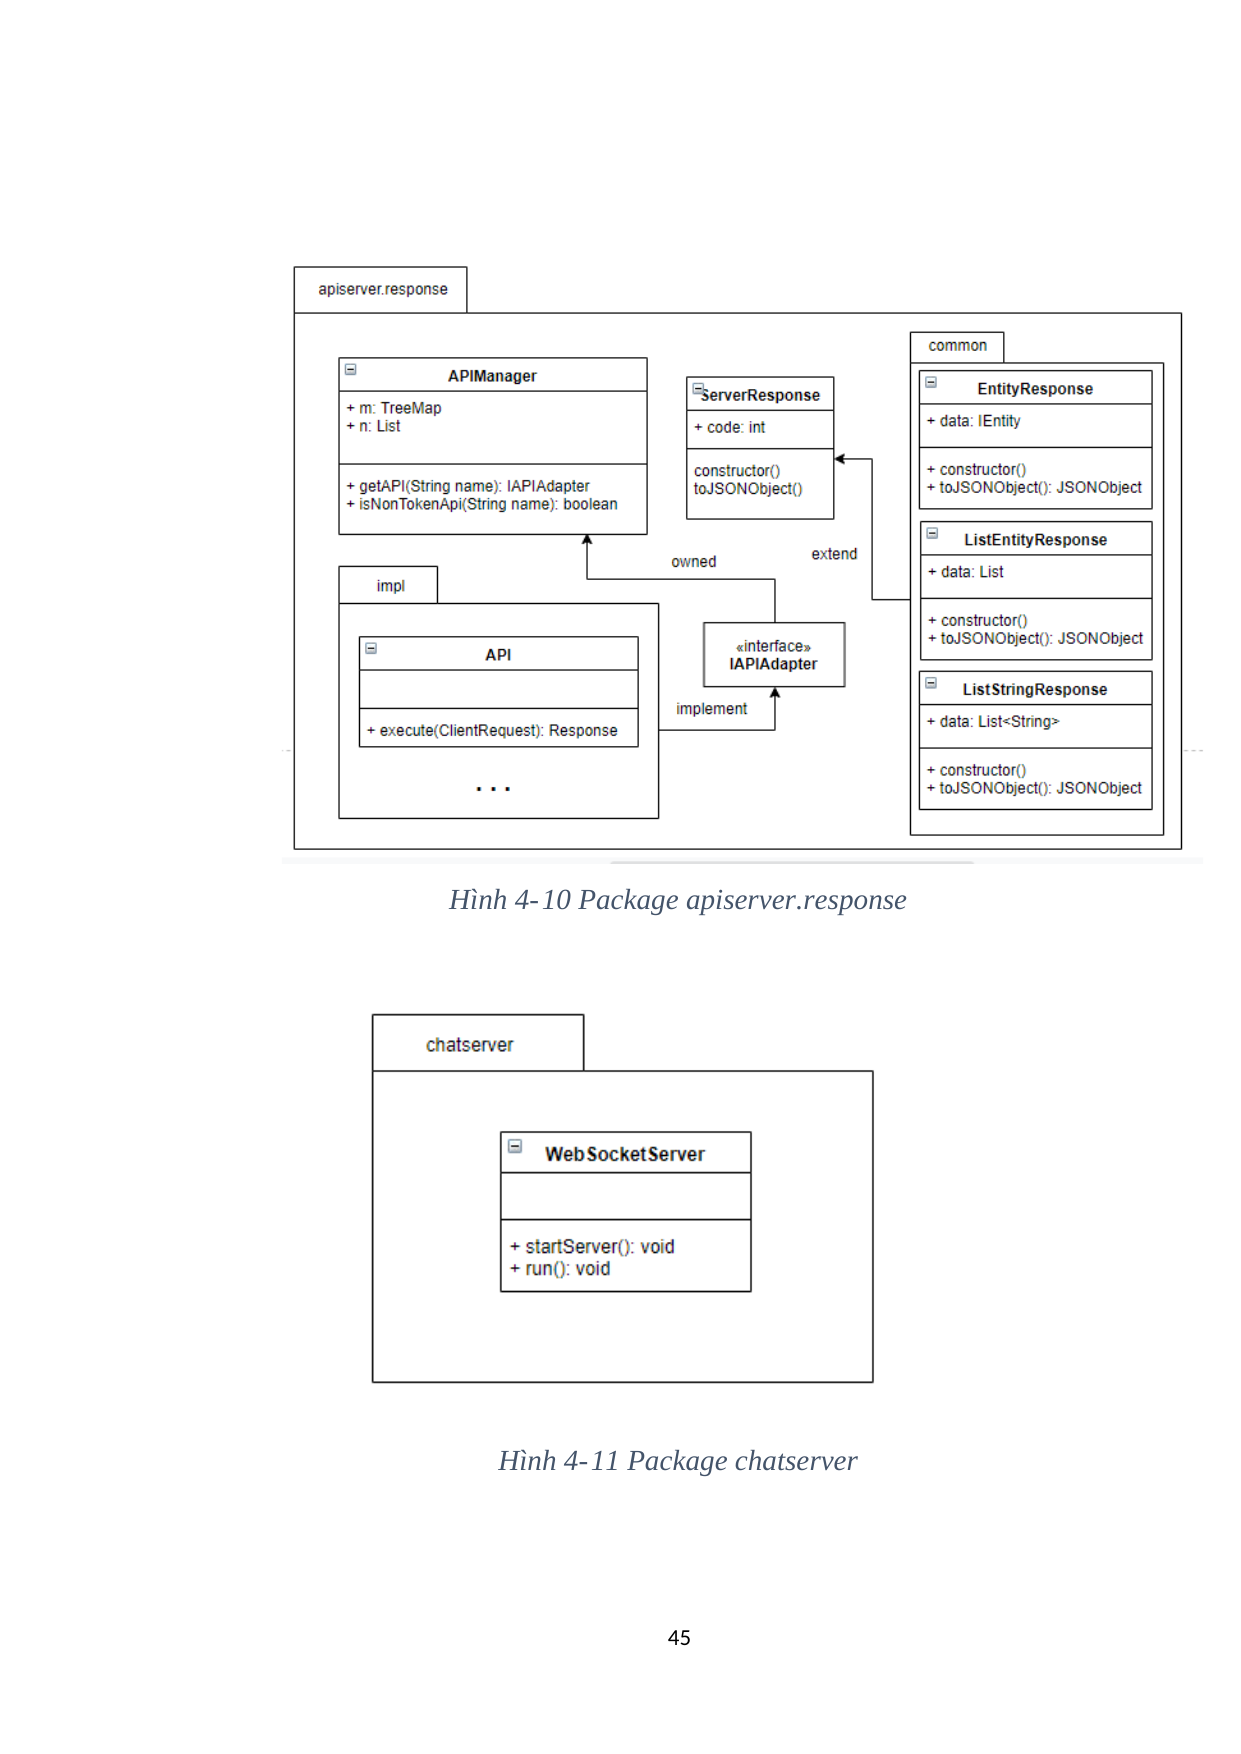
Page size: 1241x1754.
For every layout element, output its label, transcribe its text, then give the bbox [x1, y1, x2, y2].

picture [319, 972, 935, 1424]
picture [281, 255, 1204, 864]
